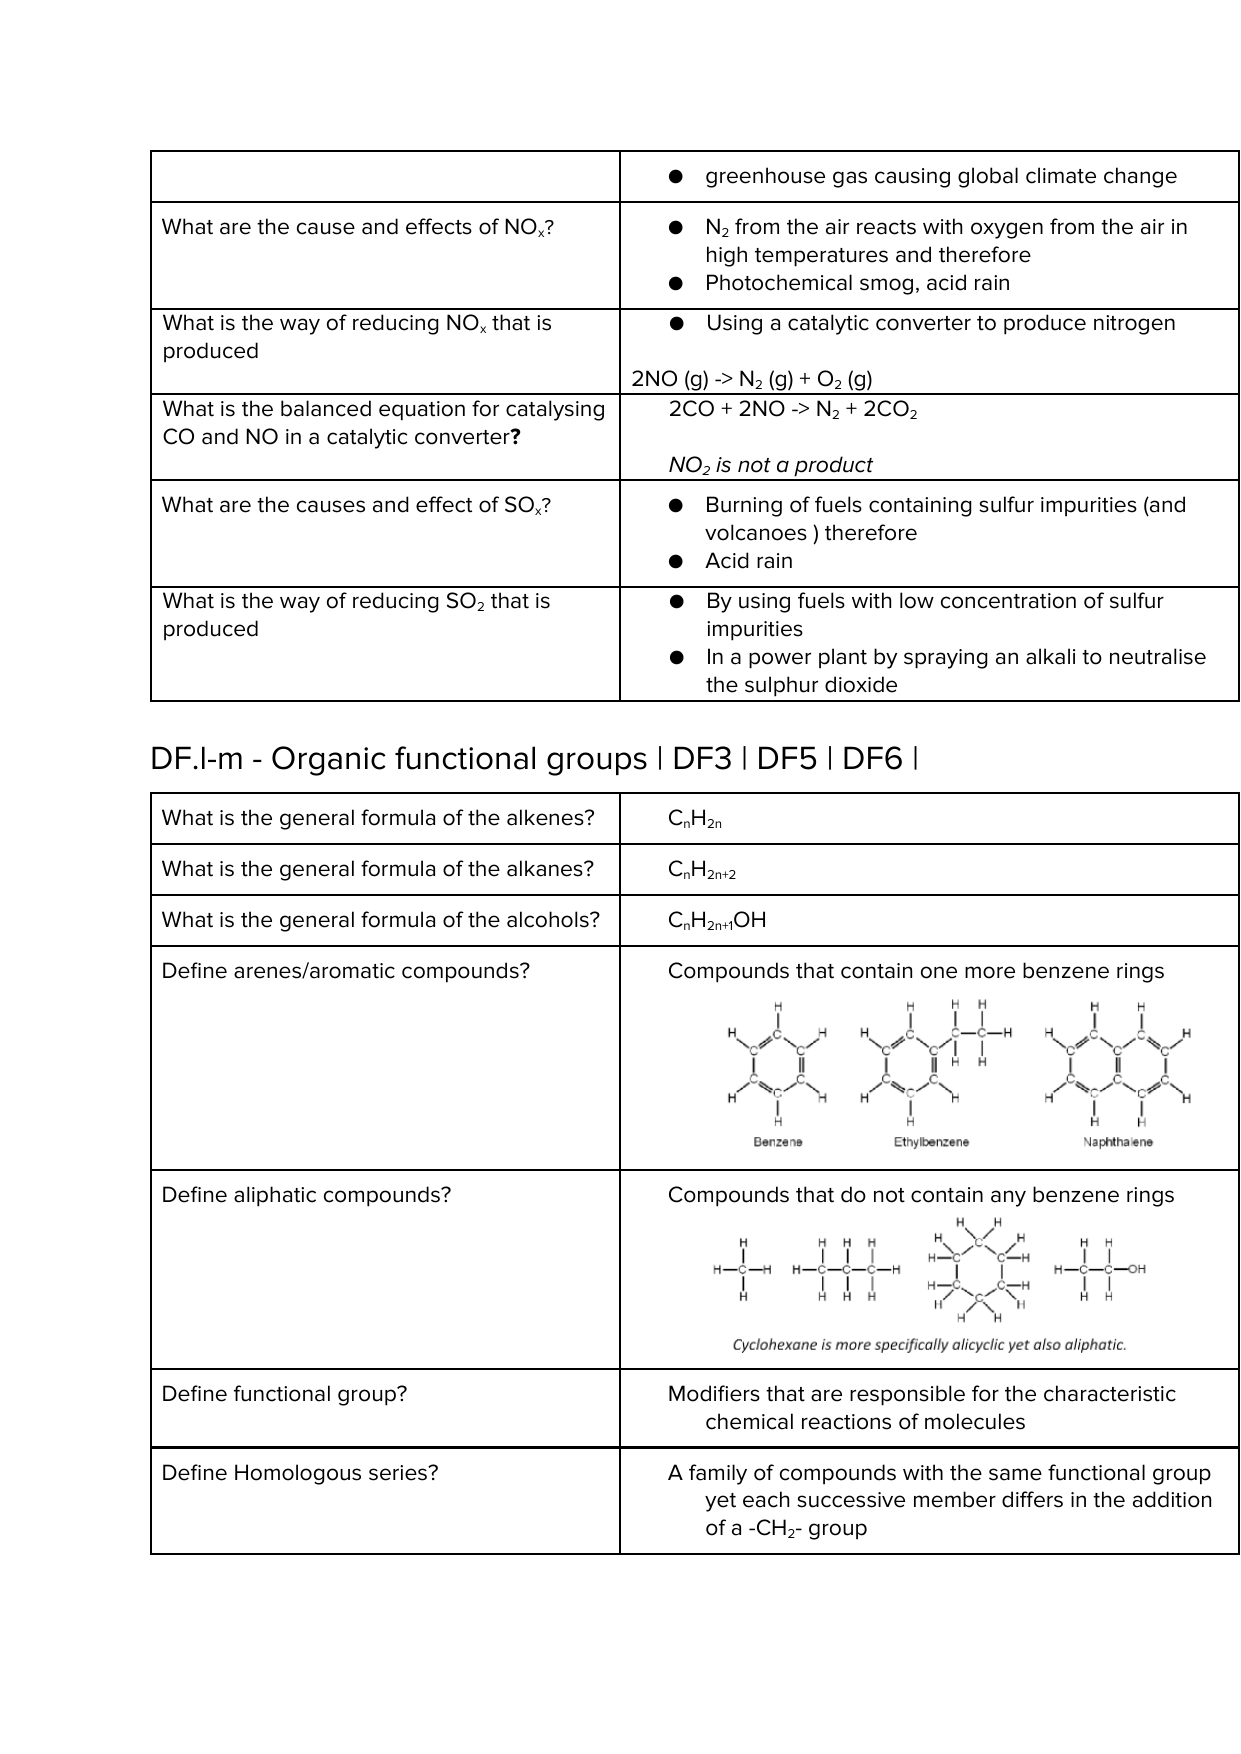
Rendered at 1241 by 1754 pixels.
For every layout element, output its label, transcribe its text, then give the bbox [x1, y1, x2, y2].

table_cell 2CO + 2NO -> N2 + 2CO2 NO2 is not a product [621, 395, 1238, 479]
table_cell What is the way of reducing SO2 that is produced [152, 588, 619, 699]
picture [705, 1209, 1152, 1358]
table_cell Burning of fuels containing sulfur impurities (and volcanoes ) therefore Acid rain [621, 481, 1238, 586]
table_cell Compounds that contain one more benzene rings [621, 947, 1238, 1169]
table_cell N2 from the air reacts with oxygen from the air in high temperatures and therefore Photochemical smog, acid rain [621, 203, 1238, 307]
table_cell Define functional group? [152, 1370, 619, 1446]
table_cell What is the balanced equation for catalysing CO and NO in a catalytic converter? [152, 395, 619, 479]
table_cell Define aliphatic compounds? [152, 1171, 619, 1368]
table_cell Modifiers that are responsible for the characteristic chemical reactions of molecules [621, 1370, 1238, 1446]
table_cell What is the way of reducing NOx that is produced [152, 310, 619, 393]
table_cell What is the general formula of the alkanes? [152, 845, 619, 894]
table_cell What is the general formula of the alcohols? [152, 896, 619, 945]
table_cell Define Homologous series? [152, 1449, 619, 1553]
table_header CnH2n [621, 794, 1238, 843]
table_cell What are the causes and effect of SOx? [152, 481, 619, 586]
table_cell What are the cause and effects of NOx? [152, 203, 619, 307]
subtitle DF.l-m - Organic functional groups | DF3 | DF5 | DF6 | [150, 739, 1090, 780]
table_header What is the general formula of the alkenes? [152, 794, 619, 843]
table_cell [152, 152, 619, 201]
table_cell A family of compounds with the same functional group yet each successive member differs in the addition of a -CH2- group [621, 1449, 1238, 1553]
table_cell By using fuels with low concentration of sulfur impurities In a power plant by spraying an alkali to neutralise the sulphur dioxide [621, 588, 1238, 699]
table_cell Compounds that do not contain any benzene rings [621, 1171, 1238, 1368]
picture [705, 985, 1208, 1159]
table_cell CnH2n+1OH [621, 896, 1238, 945]
table_cell Define arenes/aromatic compounds? [152, 947, 619, 1169]
table_cell Using a catalytic converter to produce nitrogen 2NO (g) -> N2 (g) + O2 (g) [621, 310, 1238, 393]
table_cell CnH2n+2 [621, 845, 1238, 894]
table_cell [621, 152, 1238, 201]
